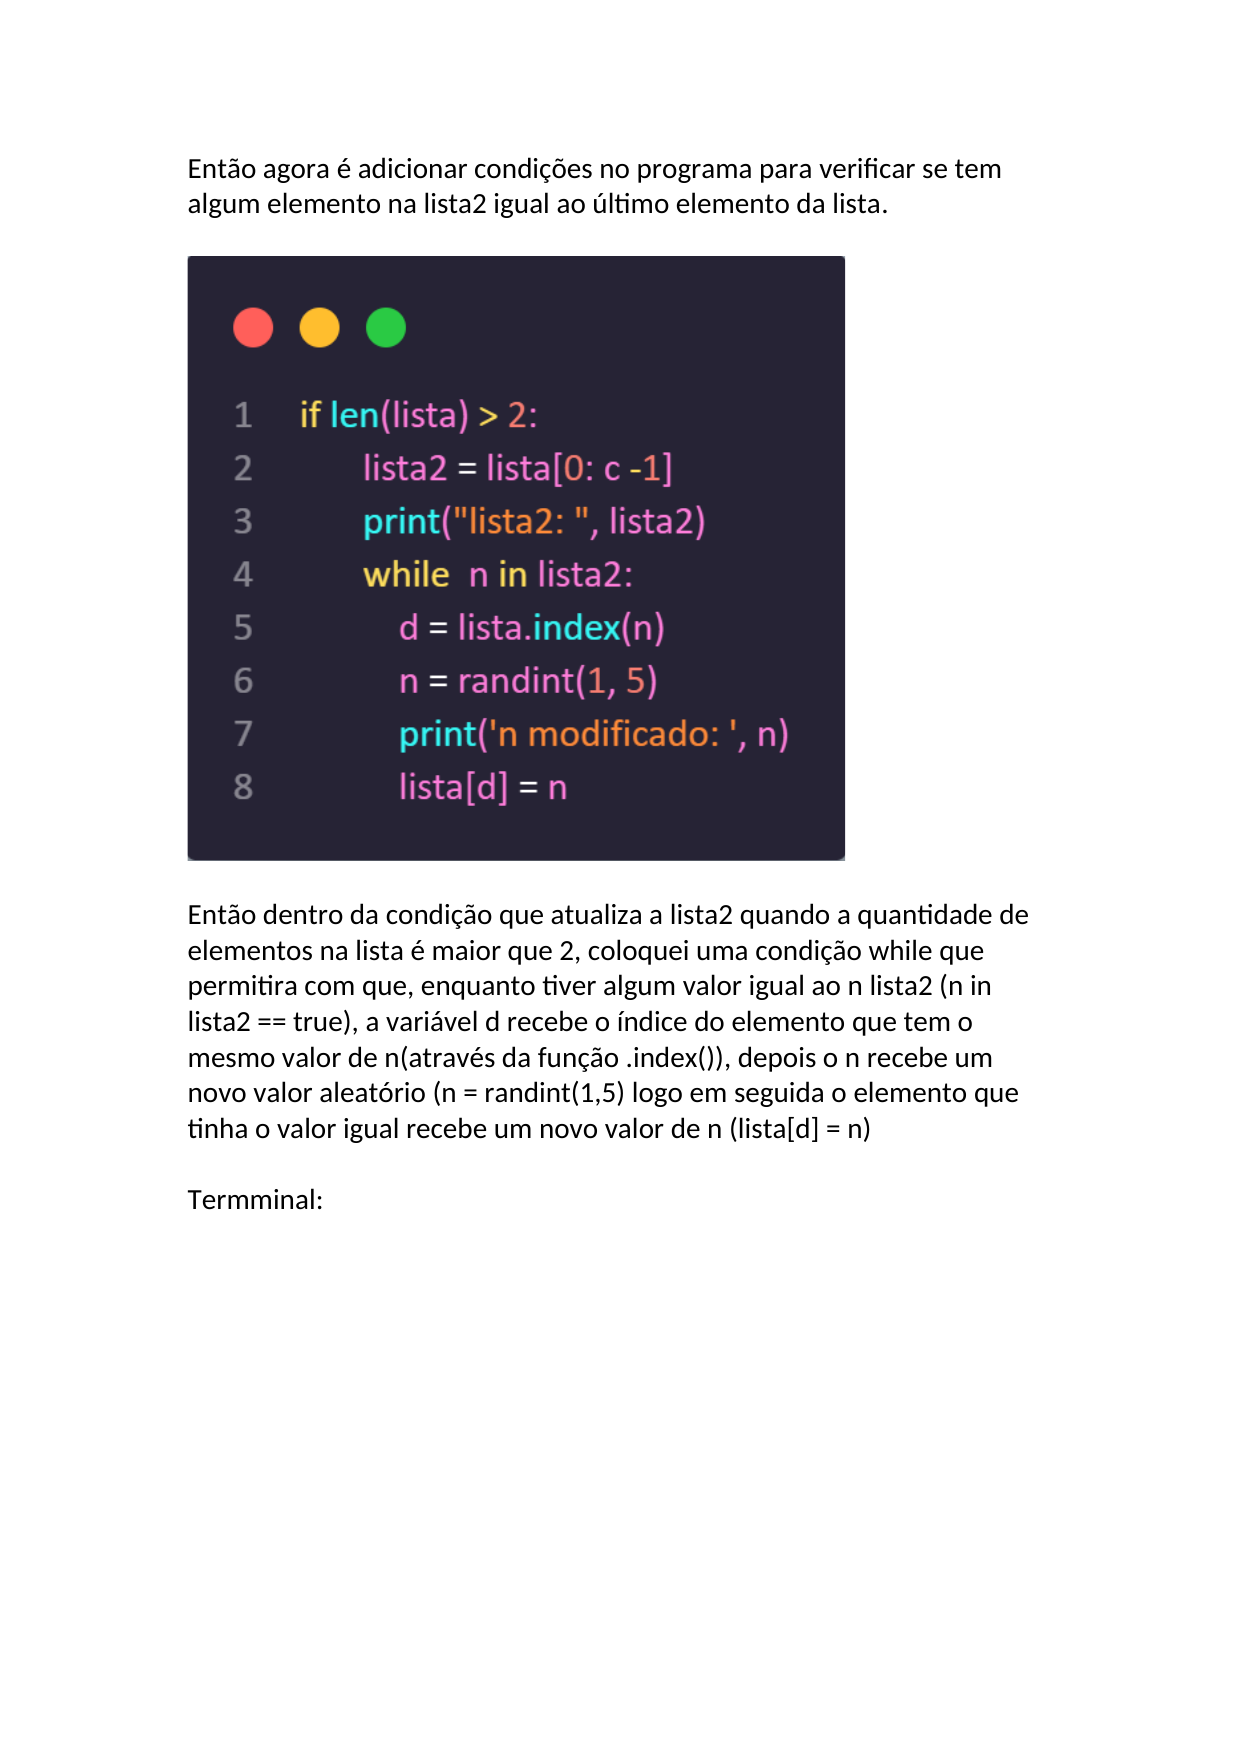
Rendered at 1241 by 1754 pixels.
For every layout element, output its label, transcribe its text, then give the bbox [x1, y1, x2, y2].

text Então dentro da condição que atualiza a lista2 quando a quantidade de elementos na lista é maior que 2, coloquei uma condição while que permitira com que, enquanto tiver algum valor igual ao n lista2 (n in lista2 == true), a variável d recebe o índice do elemento que tem o mesmo valor de n(através da função .index()), depois o n recebe um novo valor aleatório (n = randint(1,5) logo em seguida o elemento que tinha o valor igual recebe um novo valor de n (lista[d] = n) [187, 896, 1053, 1146]
text Termminal: [187, 1181, 1053, 1217]
picture [187, 256, 846, 861]
text Então agora é adicionar condições no programa para verificar se tem algum elemento na lista2 igual ao último elemento da lista. [187, 150, 1053, 221]
